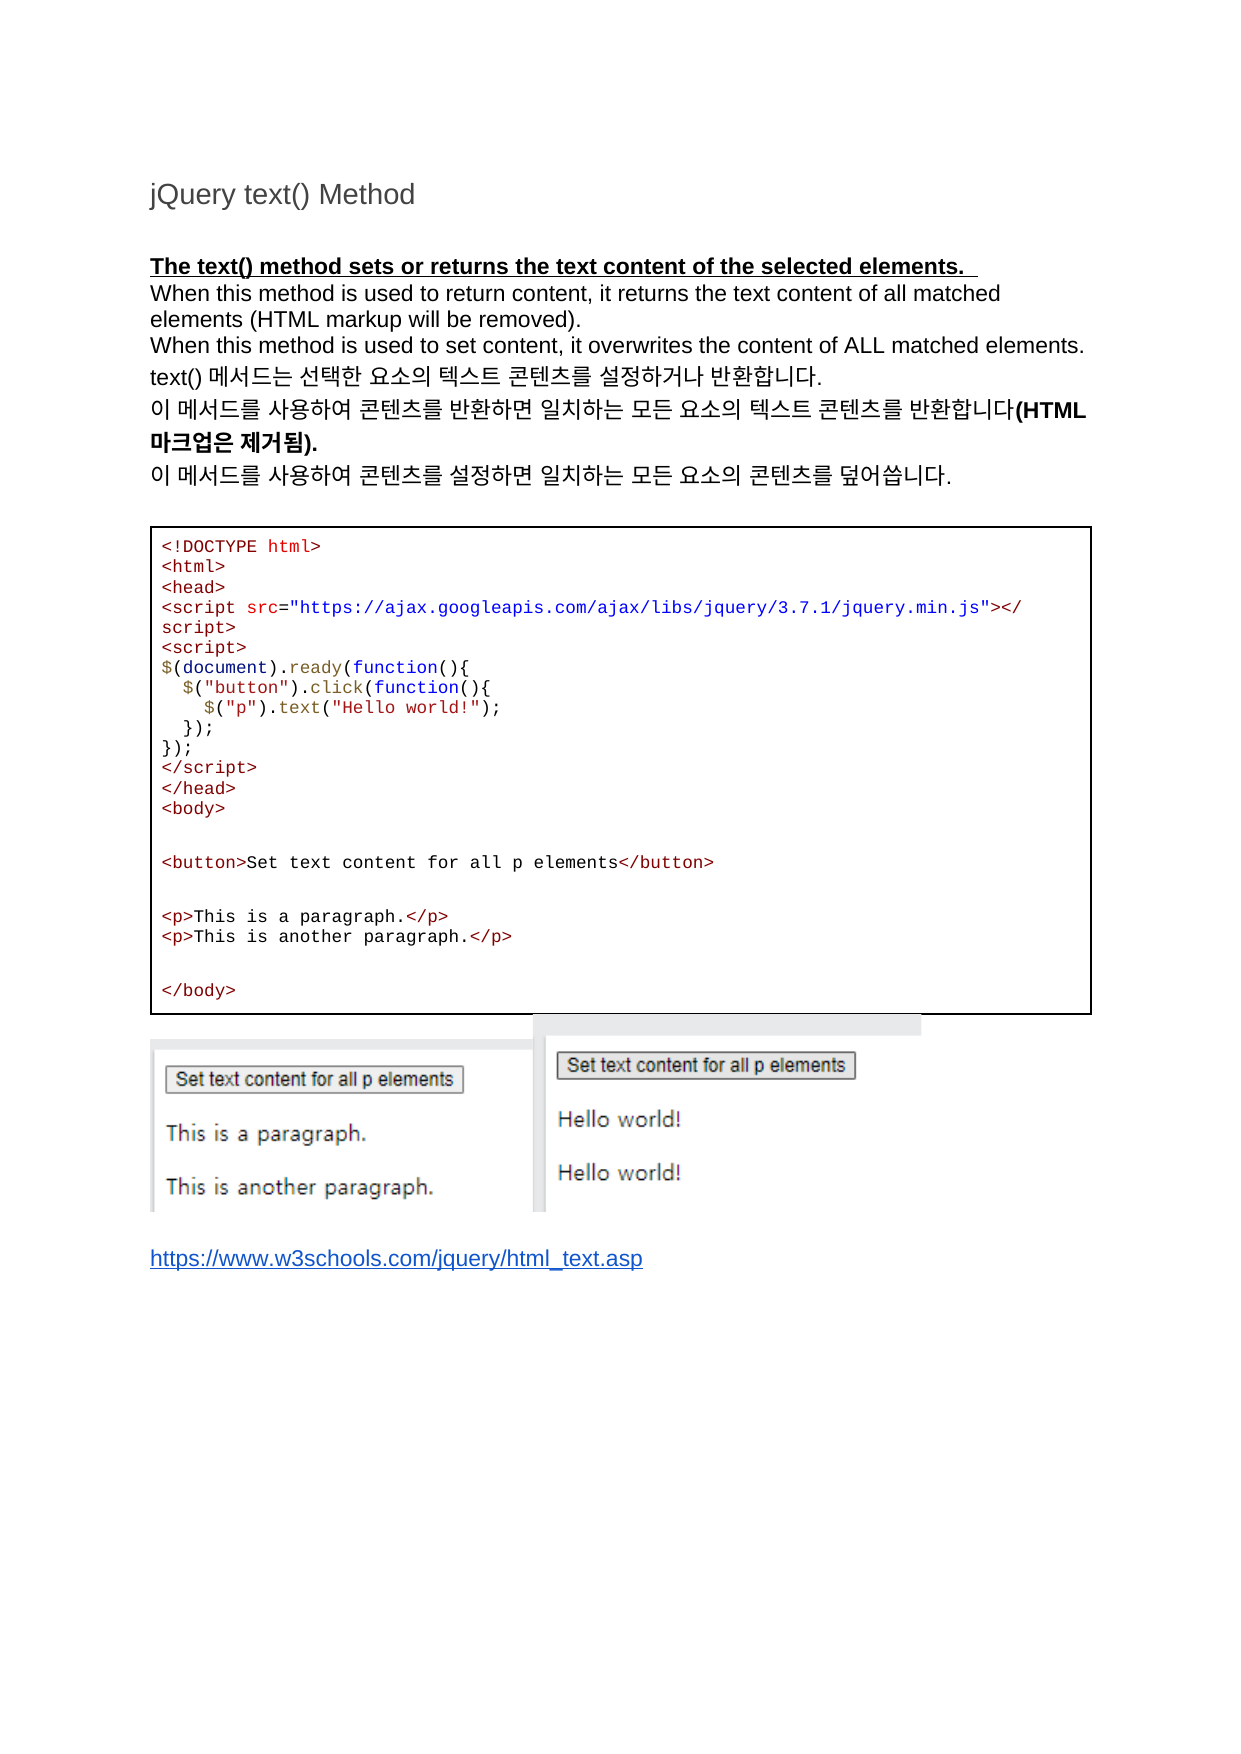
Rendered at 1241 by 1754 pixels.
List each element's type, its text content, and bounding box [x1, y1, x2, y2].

table_header <!DOCTYPE html> <html> <head> <script src="https://ajax.googleapis.com/ajax/libs/jquery/3.7.1/jquery.min.js"></script> <script> $(document).ready(function(){ $("button").click(function(){ $("p").text("Hello world!"); }); }); </script> </head> <body> <button>Set text content for all p elements</button> <p>This is a paragraph.</p> <p>This is another paragraph.</p> </body> [152, 528, 1090, 1012]
text text() 메서드는 선택한 요소의 텍스트 콘텐츠를 설정하거나 반환합니다. 이 메서드를 사용하여 콘텐츠를 반환하면 일치하는 모든 요소의 텍스트 콘텐츠를 반환합니다(HTML 마크업은 제거됨). 이 메서드를 사용하여 콘텐츠를 설정하면 일치하는 모든 요소의 콘텐츠를 덮어씁니다. [150, 358, 1090, 491]
text jQuery text() Method [150, 177, 1090, 211]
text The text() method sets or returns the text content of the selected elements. When this method is used to return content, it returns the text content of all matched elements (HTML markup will be removed). When this method is used to set content, it overwrites the content of ALL matched elements. [150, 253, 1090, 358]
text https://www.w3schools.com/jquery/html_text.asp [150, 1245, 1090, 1272]
picture [150, 1014, 922, 1212]
